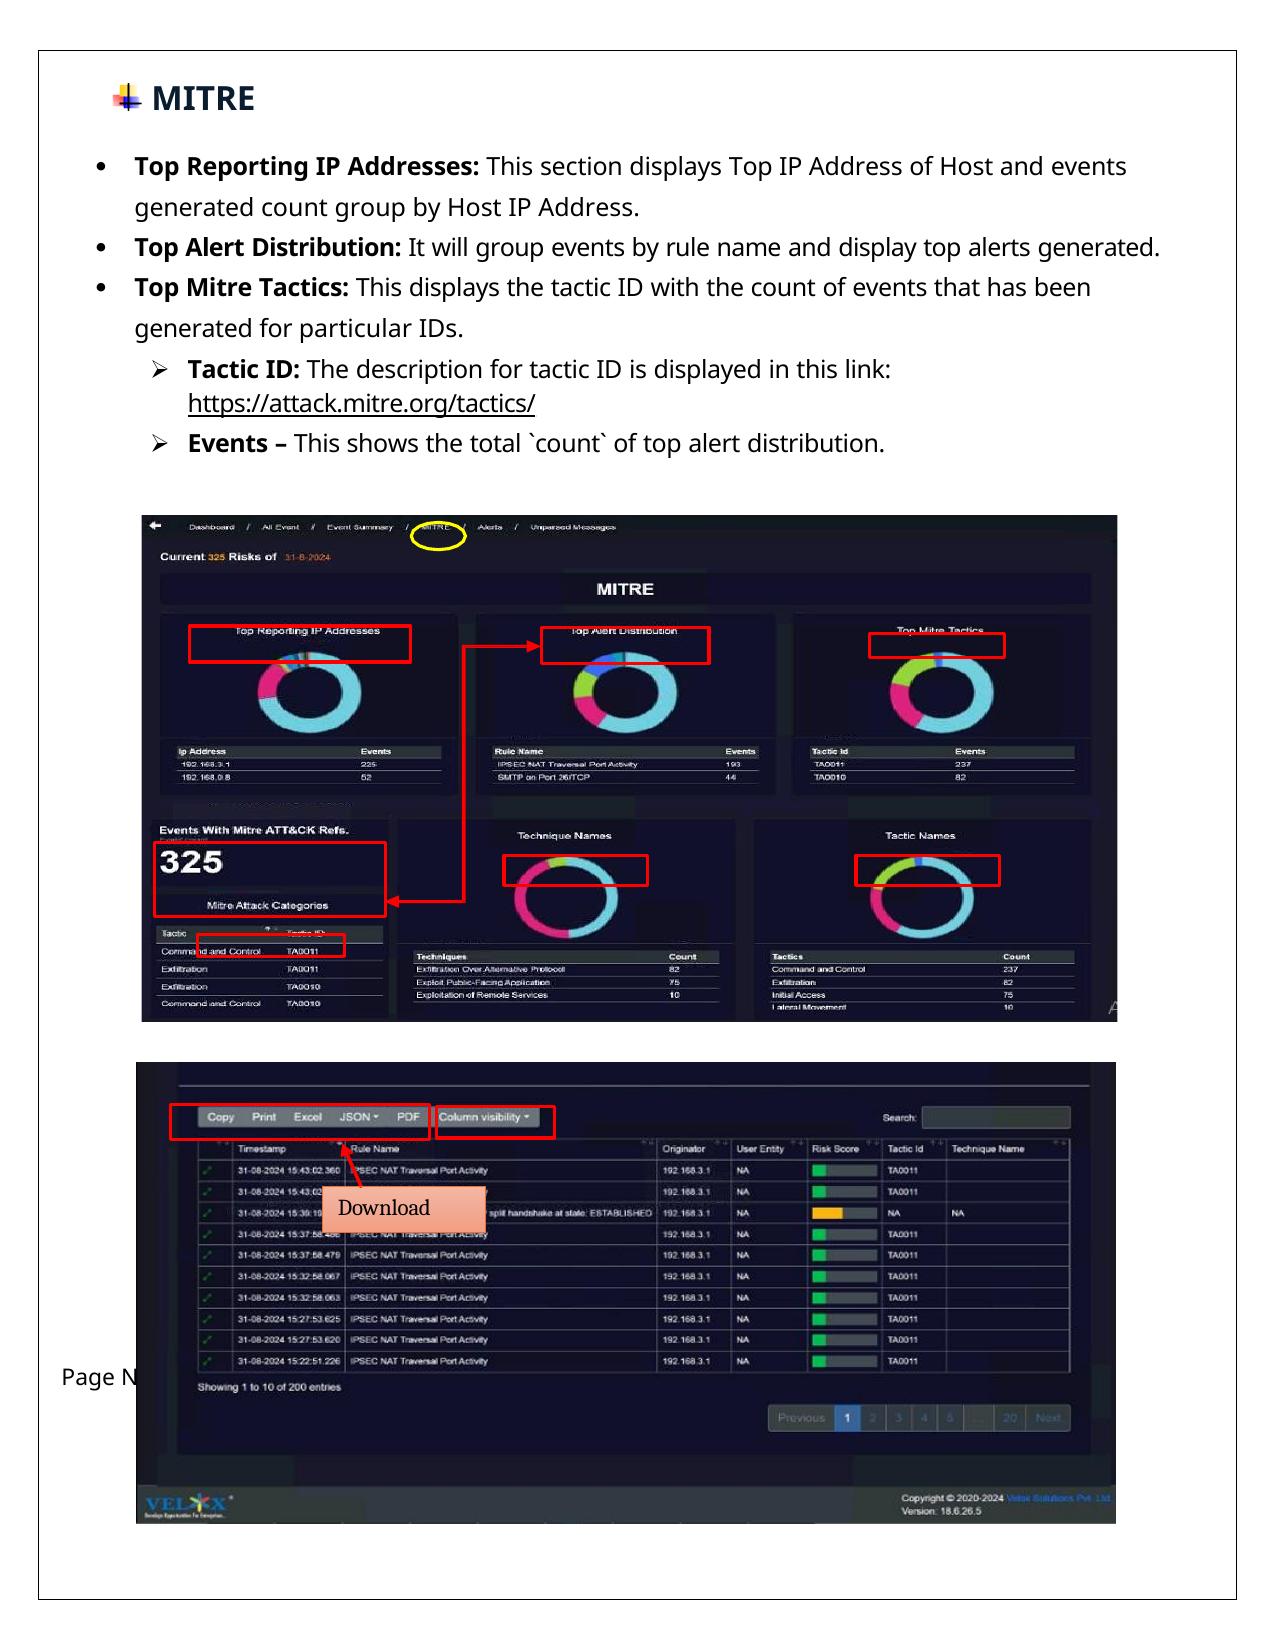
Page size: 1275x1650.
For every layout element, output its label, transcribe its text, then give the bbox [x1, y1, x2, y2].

list Top Mitre Tactics: This displays the tactic ID with the count of events that has been generated for particular IDs. [97, 270, 1193, 345]
list Events – This shows the total `count` of top alert distribution. [150, 426, 1236, 460]
picture [136, 1062, 1116, 1524]
list Top Reporting IP Addresses: This section displays Top IP Address of Host and events generated count group by Host IP Address. [97, 149, 1182, 223]
subtitle MITRE [112, 75, 1236, 120]
picture [112, 83, 142, 111]
list Tactic ID: The description for tactic ID is displayed in this link: https://attack.mitre.org/tactics/ [150, 352, 1236, 420]
list Top Alert Distribution: It will group events by rule name and display top alerts generated. [97, 230, 1236, 264]
picture [141, 515, 1118, 1022]
